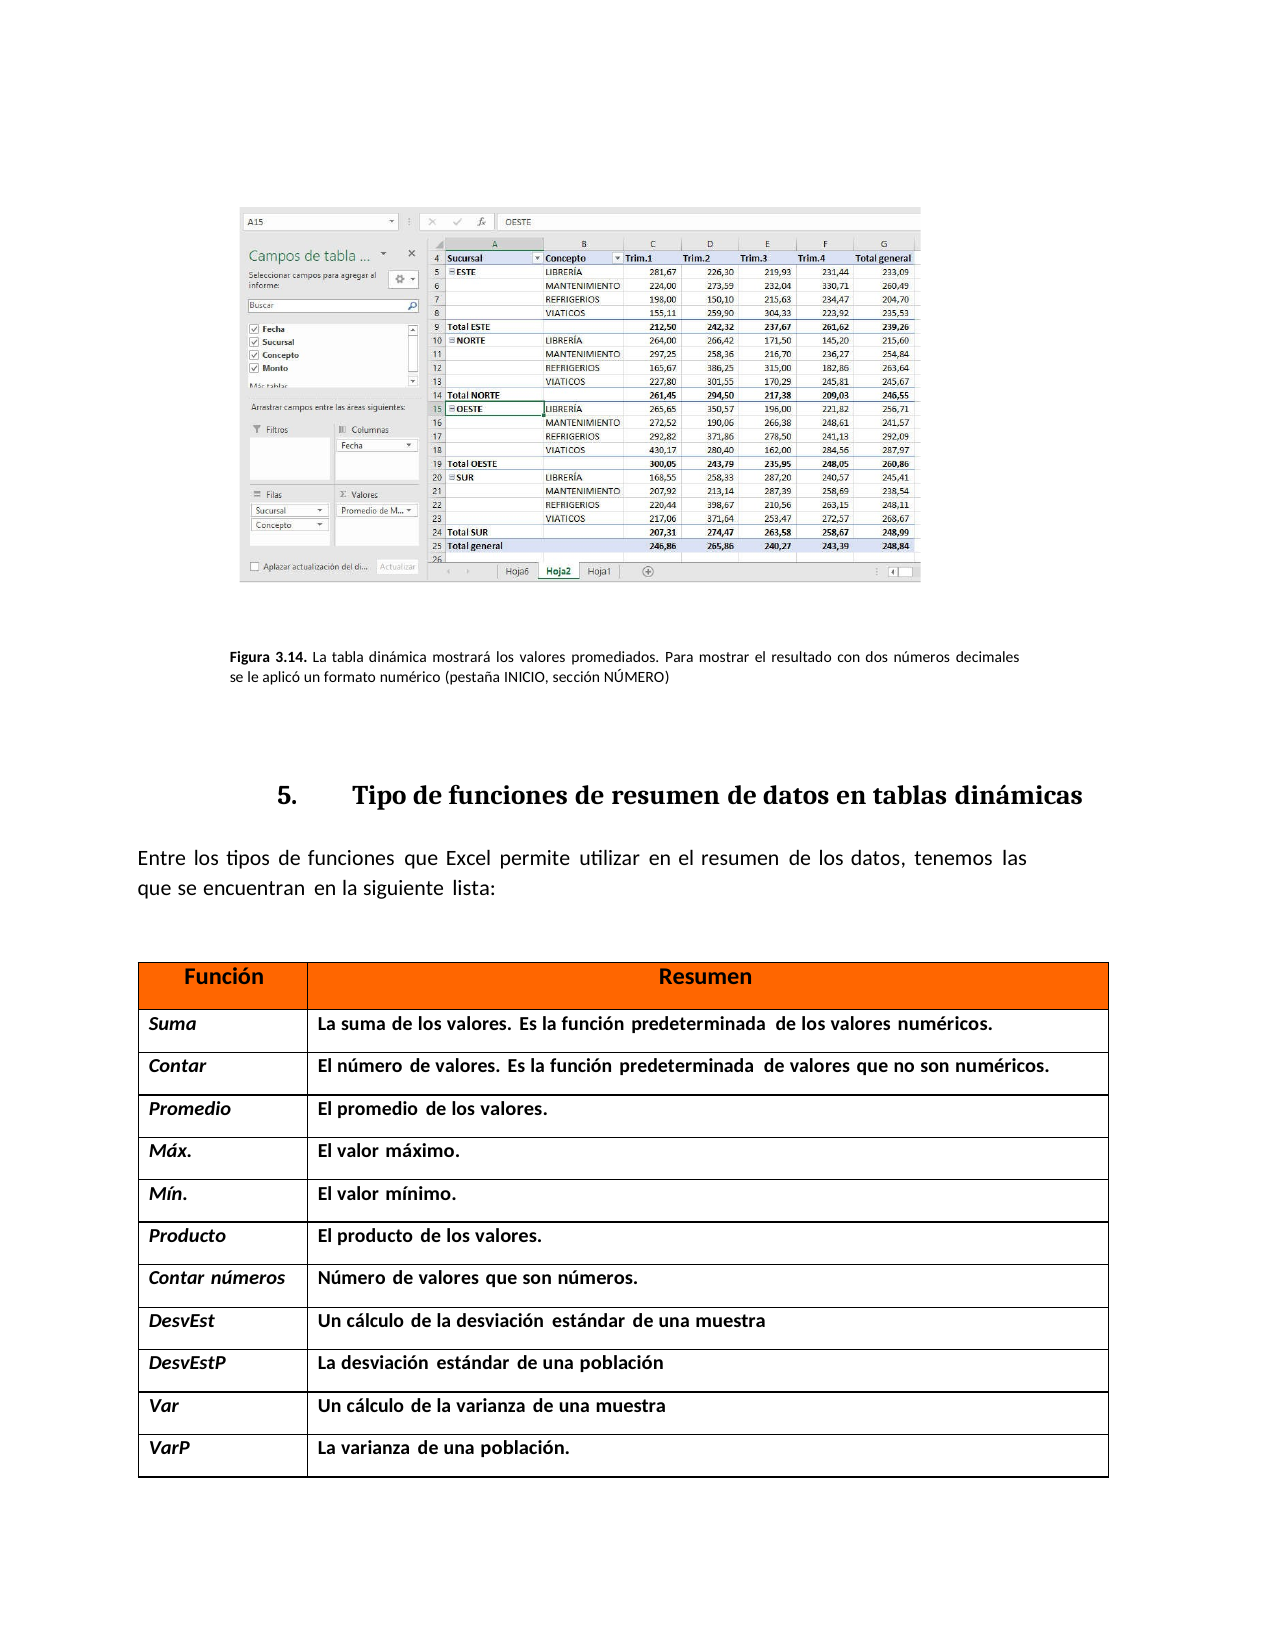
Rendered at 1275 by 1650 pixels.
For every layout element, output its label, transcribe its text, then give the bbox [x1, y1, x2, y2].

table_cell El producto de los valores. [308, 1223, 1108, 1264]
table_cell Contar números [139, 1265, 307, 1307]
table_cell Suma [139, 1010, 307, 1052]
table_cell Un cálculo de la desviación estándar de una muestra [308, 1308, 1108, 1349]
table_cell Producto [139, 1223, 307, 1264]
text Entre los tipos de funciones que Excel permite utilizar en el resumen de los datos, tenemos las que se encuentran en la siguiente lista: [137, 844, 1027, 901]
picture [239, 207, 921, 583]
table_cell La desviación estándar de una población [308, 1350, 1108, 1391]
table_cell La varianza de una población. [308, 1435, 1108, 1476]
text Figura 3.14. La tabla dinámica mostrará los valores promediados. Para mostrar el resultado con dos números decimales se le aplicó un formato numérico (pestaña INICIO, sección NÚMERO) [229, 647, 1020, 687]
table_cell El valor mínimo. [308, 1180, 1108, 1221]
table_cell El promedio de los valores. [308, 1096, 1108, 1137]
table_cell Contar [139, 1053, 307, 1094]
table_cell El valor máximo. [308, 1138, 1108, 1179]
table_cell Número de valores que son números. [308, 1265, 1108, 1307]
table_cell VarP [139, 1435, 307, 1476]
table_cell La suma de los valores. Es la función predeterminada de los valores numéricos. [308, 1010, 1108, 1052]
table_header Resumen [308, 963, 1108, 1009]
table_cell DesvEst [139, 1308, 307, 1349]
table_cell Mín. [139, 1180, 307, 1221]
subtitle Tipo de funciones de resumen de datos en tablas dinámicas [277, 780, 1121, 811]
table_cell El número de valores. Es la función predeterminada de valores que no son numéricos. [308, 1053, 1108, 1094]
table_cell DesvEstP [139, 1350, 307, 1391]
table_cell Promedio [139, 1096, 307, 1137]
table_cell Máx. [139, 1138, 307, 1179]
table_cell Un cálculo de la varianza de una muestra [308, 1393, 1108, 1434]
table_cell Var [139, 1393, 307, 1434]
table_header Función [139, 963, 307, 1009]
